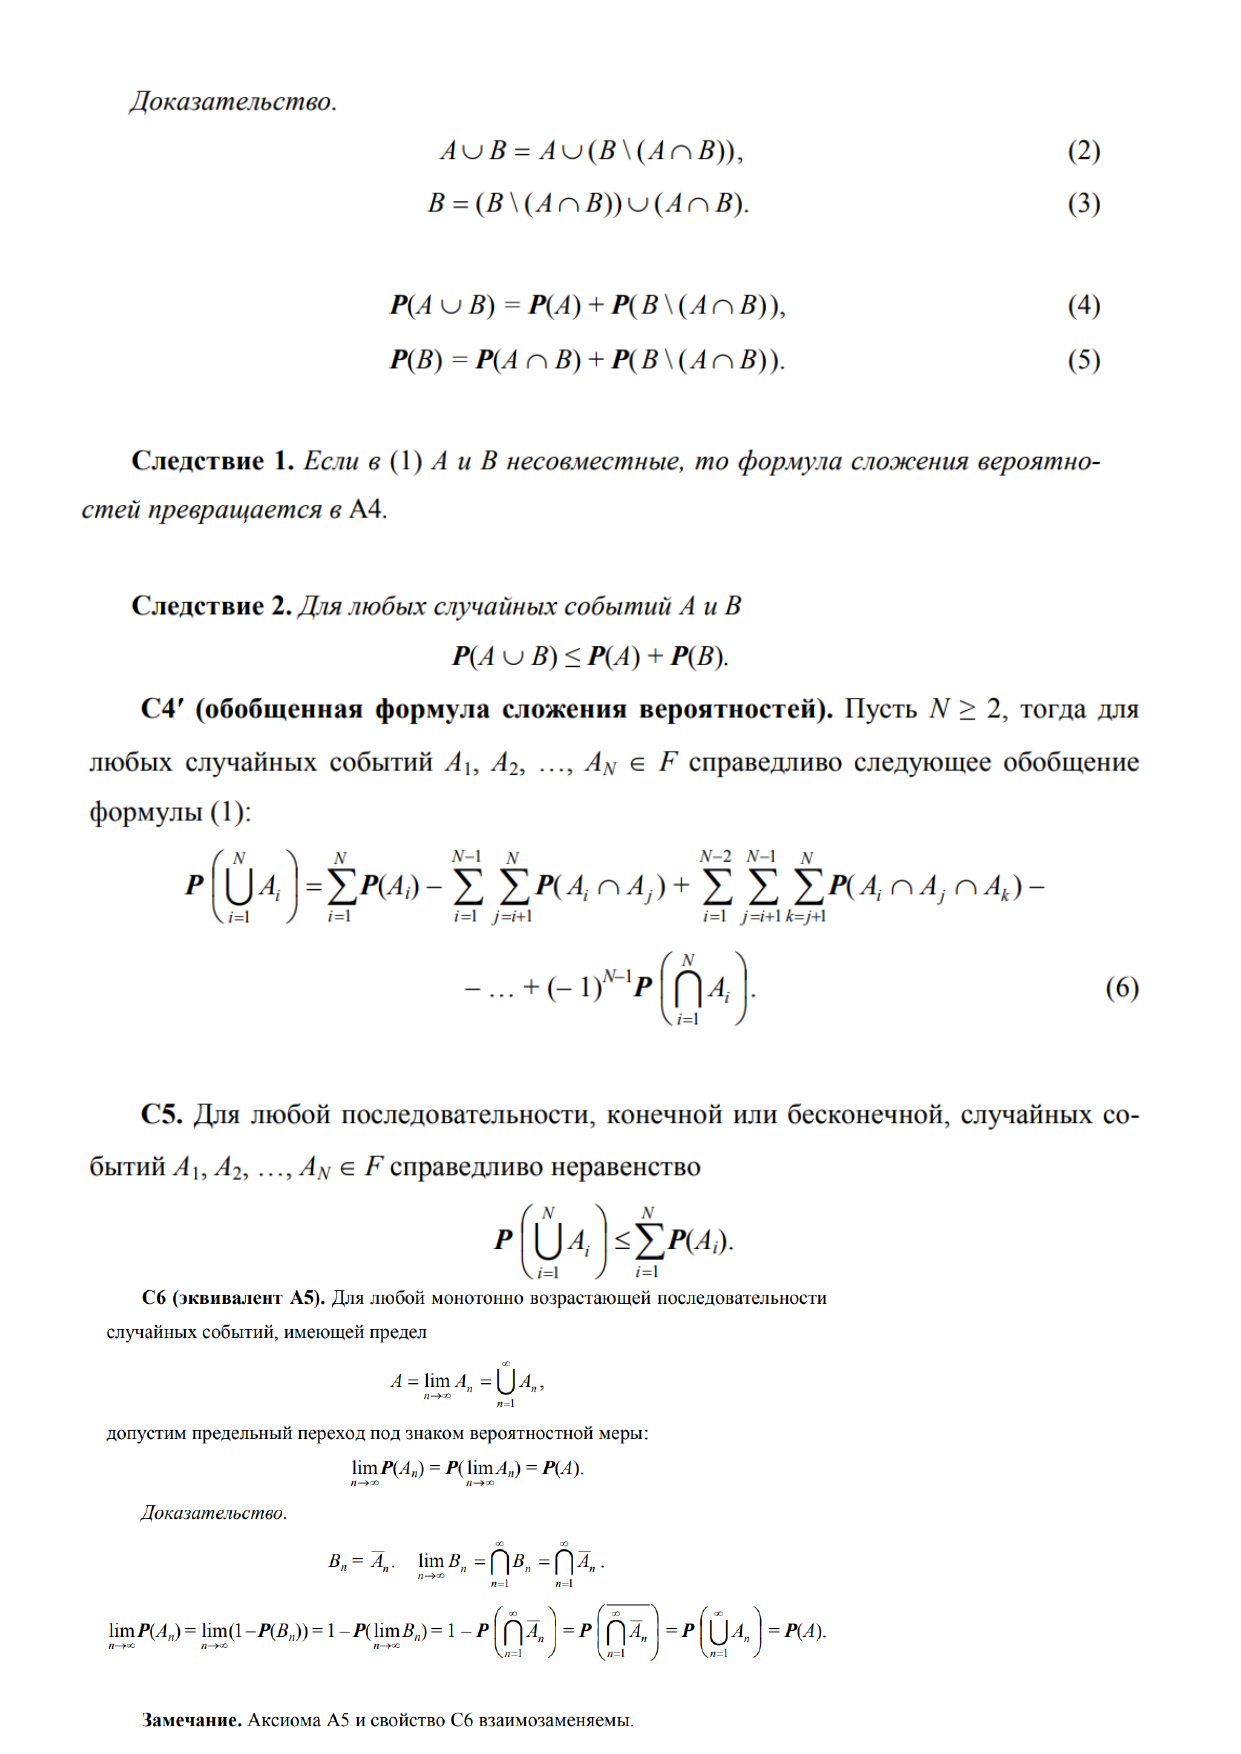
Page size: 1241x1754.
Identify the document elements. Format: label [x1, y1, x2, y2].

picture [75, 75, 1157, 1737]
